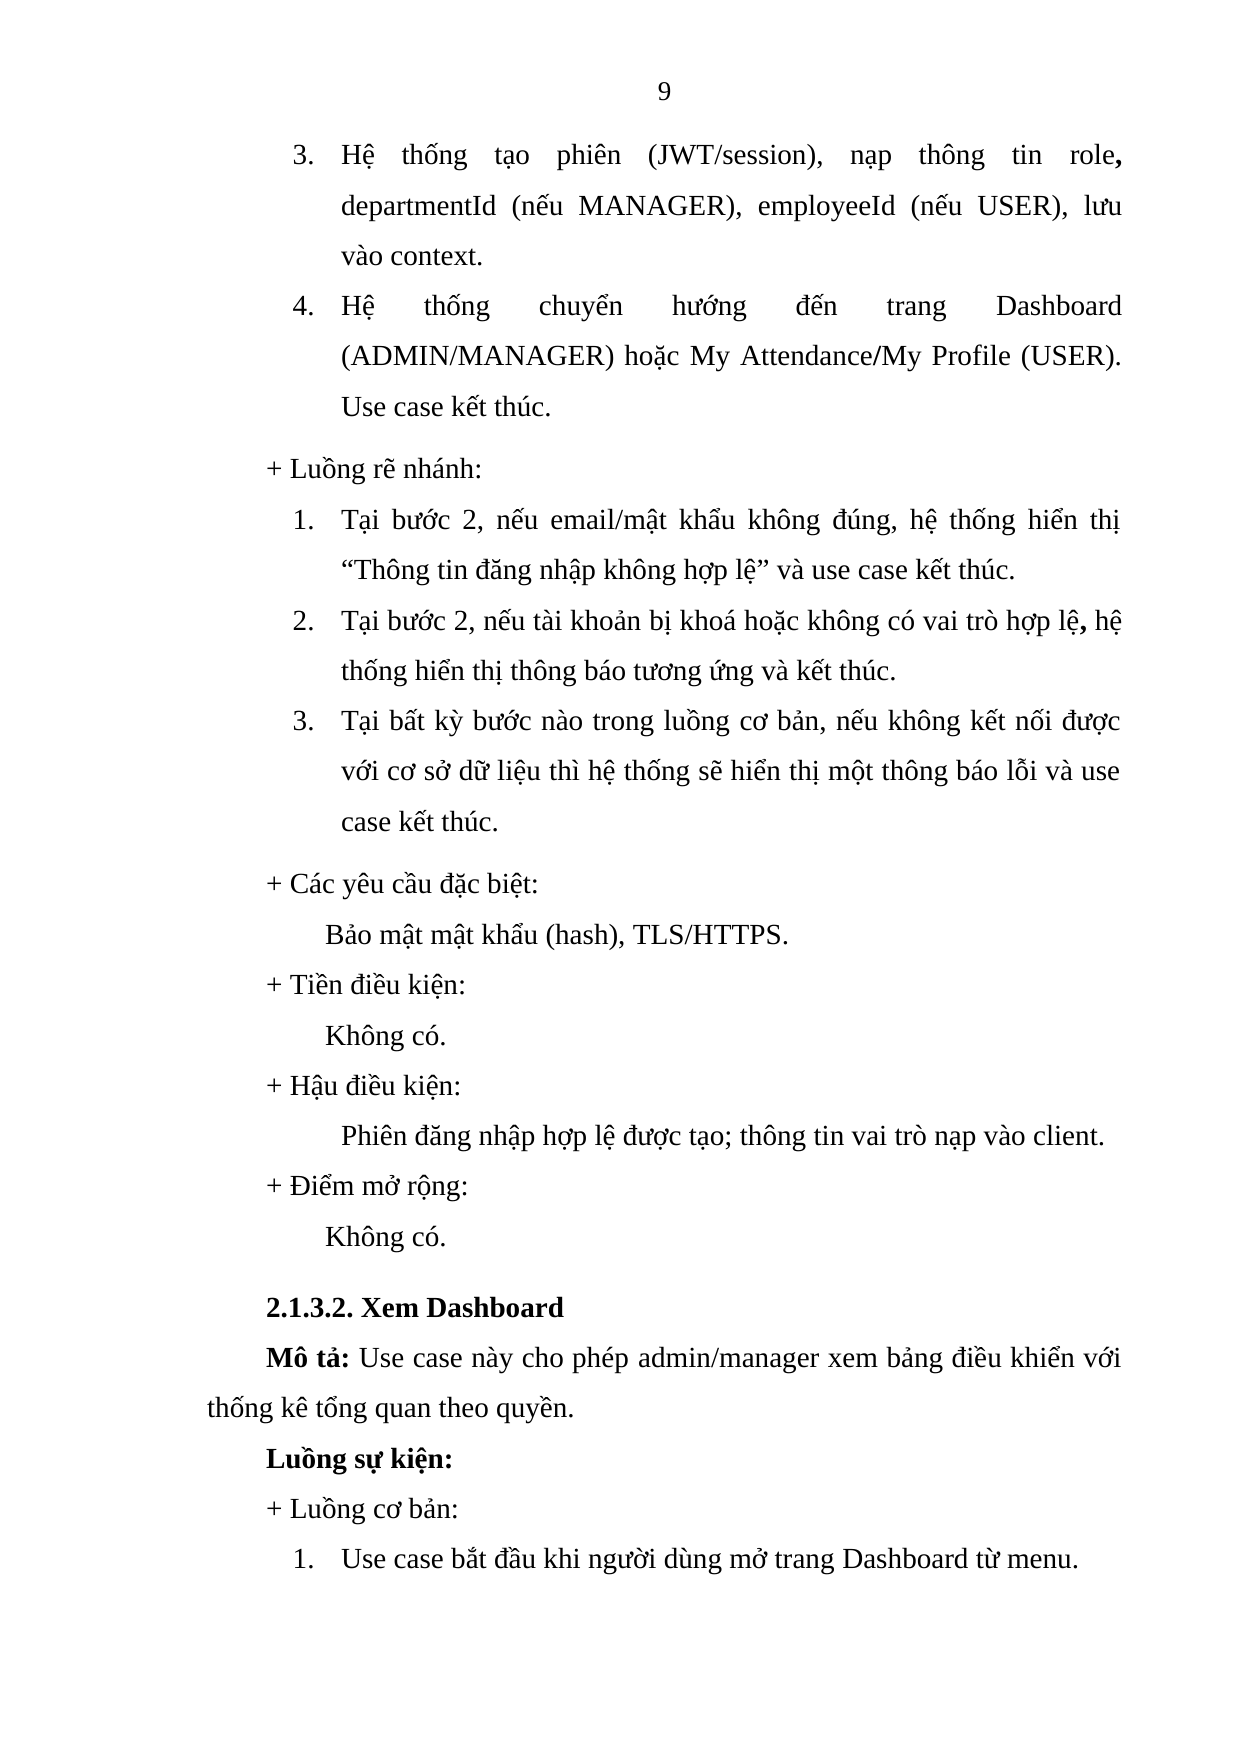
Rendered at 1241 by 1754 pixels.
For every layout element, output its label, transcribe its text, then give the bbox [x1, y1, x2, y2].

text + Điểm mở rộng: [207, 1168, 1122, 1202]
list Hệ thống tạo phiên (JWT/session), nạp thông tin role, departmentId (nếu MANAGER), employeeId (nếu USER), lưu vào context. [303, 137, 1122, 271]
text Phiên đăng nhập hợp lệ được tạo; thông tin vai trò nạp vào client. [266, 1118, 1122, 1152]
text Luồng sự kiện: [207, 1441, 1122, 1474]
text Mô tả: Use case này cho phép admin/manager xem bảng điều khiển với thống kê tổng quan theo quyền. [207, 1340, 1122, 1424]
text + Luồng rẽ nhánh: [207, 452, 1122, 485]
list Tại bước 2, nếu tài khoản bị khoá hoặc không có vai trò hợp lệ, hệ thống hiển thị thông báo tương ứng và kết thúc. [303, 603, 1122, 686]
list Hệ thống chuyển hướng đến trang Dashboard (ADMIN/MANAGER) hoặc My Attendance/My Profile (USER). Use case kết thúc. [303, 288, 1122, 422]
subtitle Xem Dashboard [207, 1290, 1122, 1323]
text + Hậu điều kiện: [207, 1068, 1122, 1101]
text + Các yêu cầu đặc biệt: [207, 867, 1122, 900]
list Tại bước 2, nếu email/mật khẩu không đúng, hệ thống hiển thị “Thông tin đăng nhập không hợp lệ” và use case kết thúc. [303, 502, 1122, 586]
text Không có. [207, 1219, 1122, 1252]
text + Luồng cơ bản: [207, 1491, 1122, 1525]
list Use case bắt đầu khi người dùng mở trang Dashboard từ menu. [303, 1542, 1122, 1575]
text Bảo mật mật khẩu (hash), TLS/HTTPS. [207, 917, 1122, 951]
text Không có. [207, 1018, 1122, 1051]
text + Tiền điều kiện: [207, 967, 1122, 1001]
list Tại bất kỳ bước nào trong luồng cơ bản, nếu không kết nối được với cơ sở dữ liệu thì hệ thống sẽ hiển thị một thông báo lỗi và use case kết thúc. [303, 703, 1122, 837]
